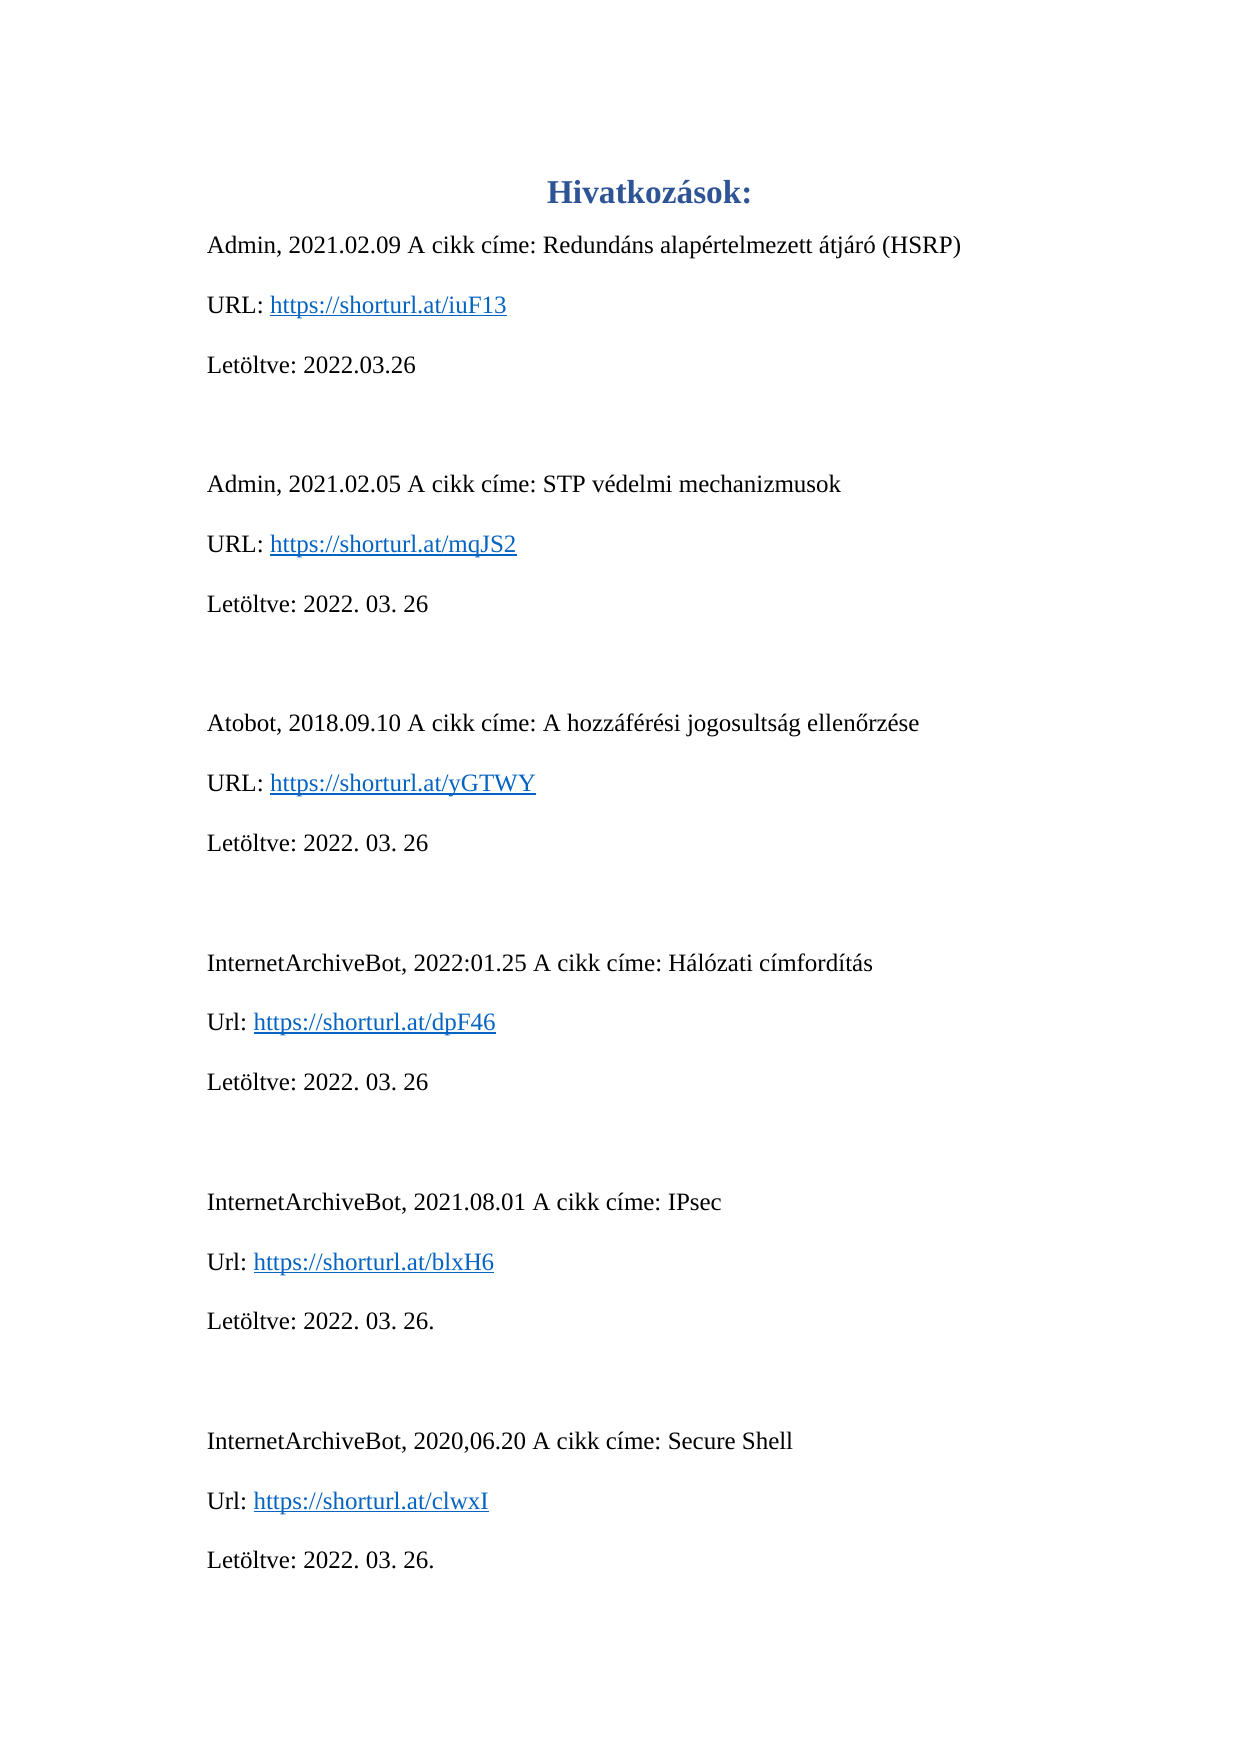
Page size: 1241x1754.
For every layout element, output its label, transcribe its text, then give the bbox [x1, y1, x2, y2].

text Letöltve: 2022. 03. 26. [148, 1306, 1093, 1335]
text InternetArchiveBot, 2022:01.25 A cikk címe: Hálózati címfordítás [148, 948, 1093, 976]
text Url: https://shorturl.at/dpF46 [148, 1007, 1093, 1036]
text Letöltve: 2022. 03. 26 [148, 589, 1093, 618]
text Atobot, 2018.09.10 A cikk címe: A hozzáférési jogosultság ellenőrzése [148, 708, 1093, 737]
text Admin, 2021.02.05 A cikk címe: STP védelmi mechanizmusok [148, 469, 1093, 498]
text Letöltve: 2022. 03. 26 [148, 828, 1093, 857]
text Url: https://shorturl.at/clwxI [148, 1486, 1093, 1514]
text URL: https://shorturl.at/mqJS2 [148, 529, 1093, 558]
text Letöltve: 2022. 03. 26 [148, 1067, 1093, 1096]
text InternetArchiveBot, 2020,06.20 A cikk címe: Secure Shell [148, 1426, 1093, 1455]
subtitle Hivatkozások: [148, 173, 1093, 211]
text URL: https://shorturl.at/iuF13 [148, 290, 1093, 319]
text URL: https://shorturl.at/yGTWY [148, 768, 1093, 797]
text Url: https://shorturl.at/blxH6 [148, 1247, 1093, 1275]
text InternetArchiveBot, 2021.08.01 A cikk címe: IPsec [148, 1187, 1093, 1216]
text Letöltve: 2022. 03. 26. [148, 1546, 1093, 1574]
text Admin, 2021.02.09 A cikk címe: Redundáns alapértelmezett átjáró (HSRP) [148, 230, 1093, 259]
text Letöltve: 2022.03.26 [148, 350, 1093, 378]
